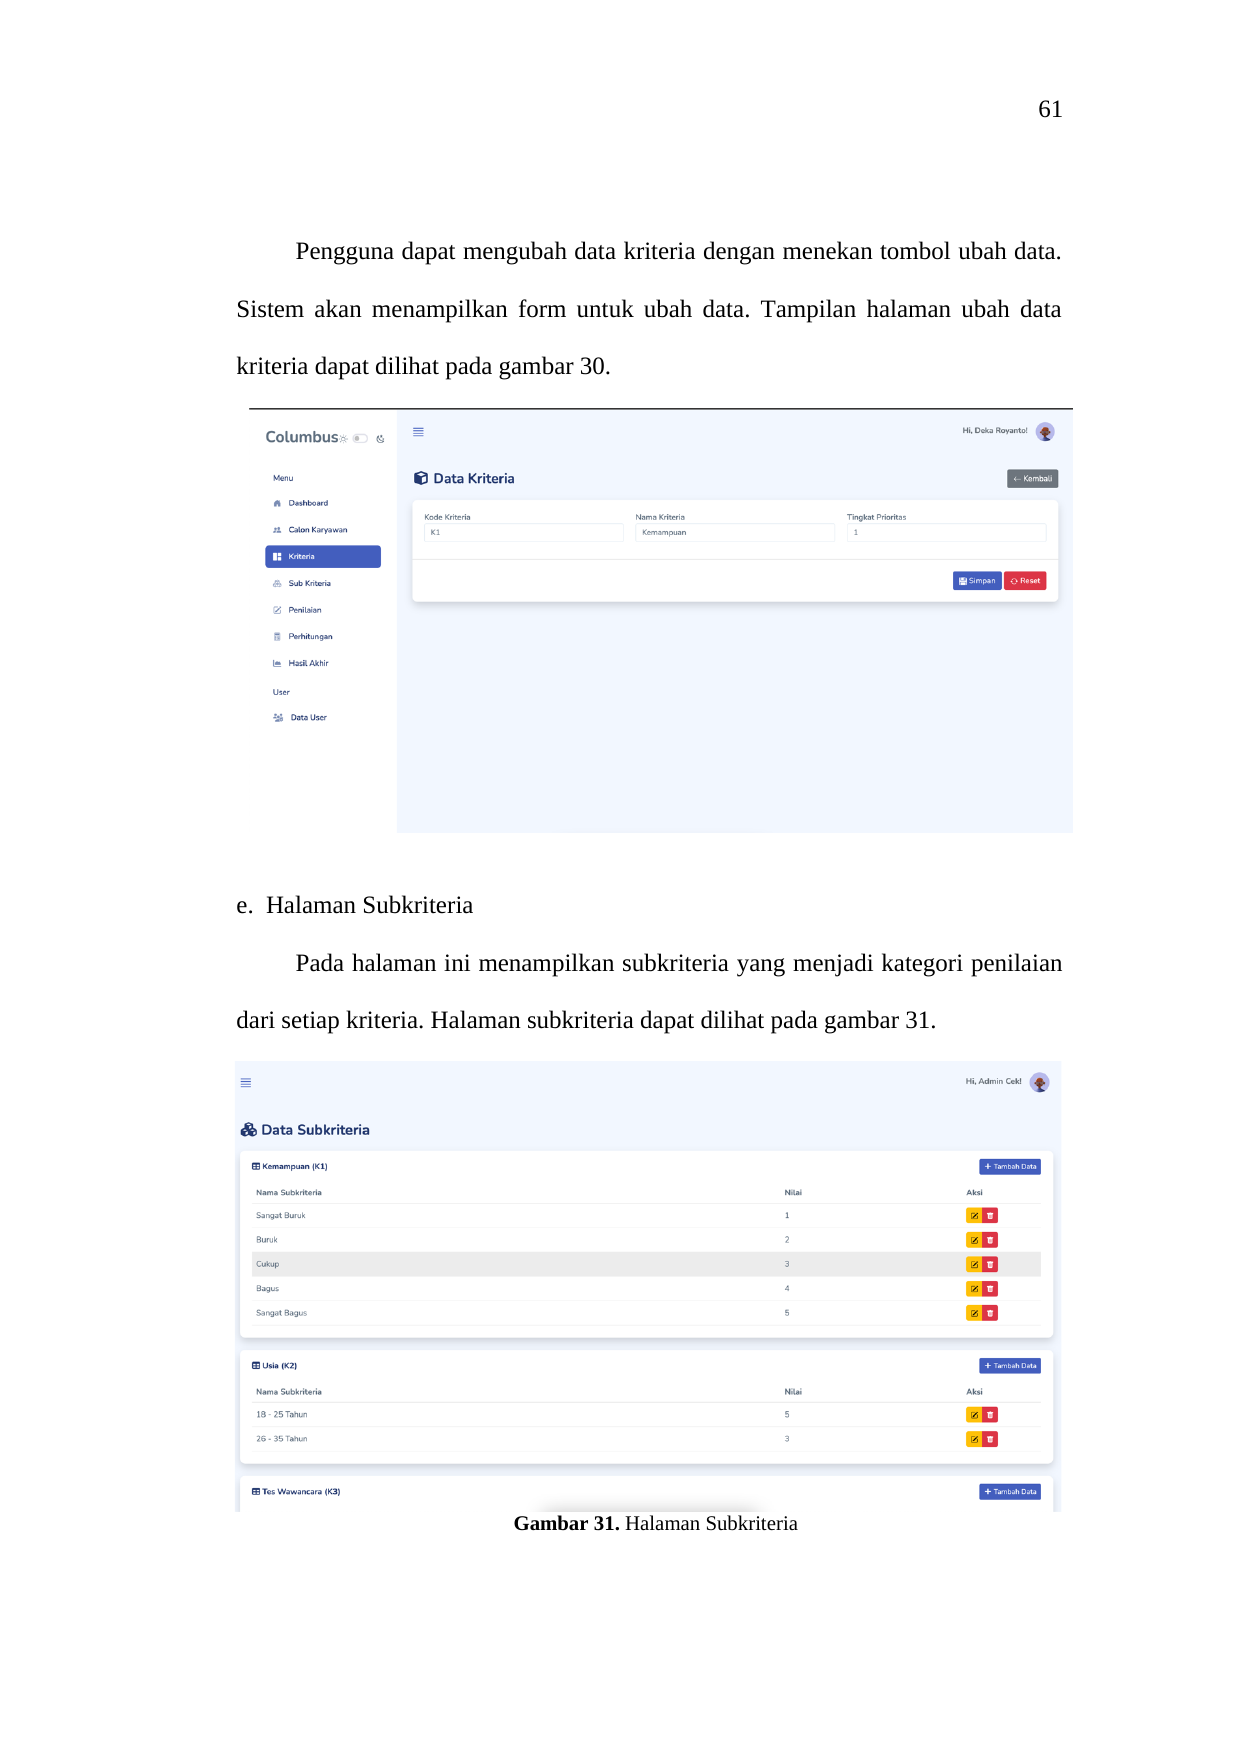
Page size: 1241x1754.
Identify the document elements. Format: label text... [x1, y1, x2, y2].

text Pengguna dapat mengubah data kriteria dengan menekan tombol ubah data. Sistem akan menampilkan form untuk ubah data. Tampilan halaman ubah data kriteria dapat dilihat pada gambar 30. [236, 236, 1063, 380]
text Pada halaman ini menampilkan subkriteria yang menjadi kategori penilaian dari setiap kriteria. Halaman subkriteria dapat dilihat pada gambar 31. [236, 948, 1063, 1034]
picture [234, 1061, 1062, 1512]
picture [249, 408, 1073, 833]
